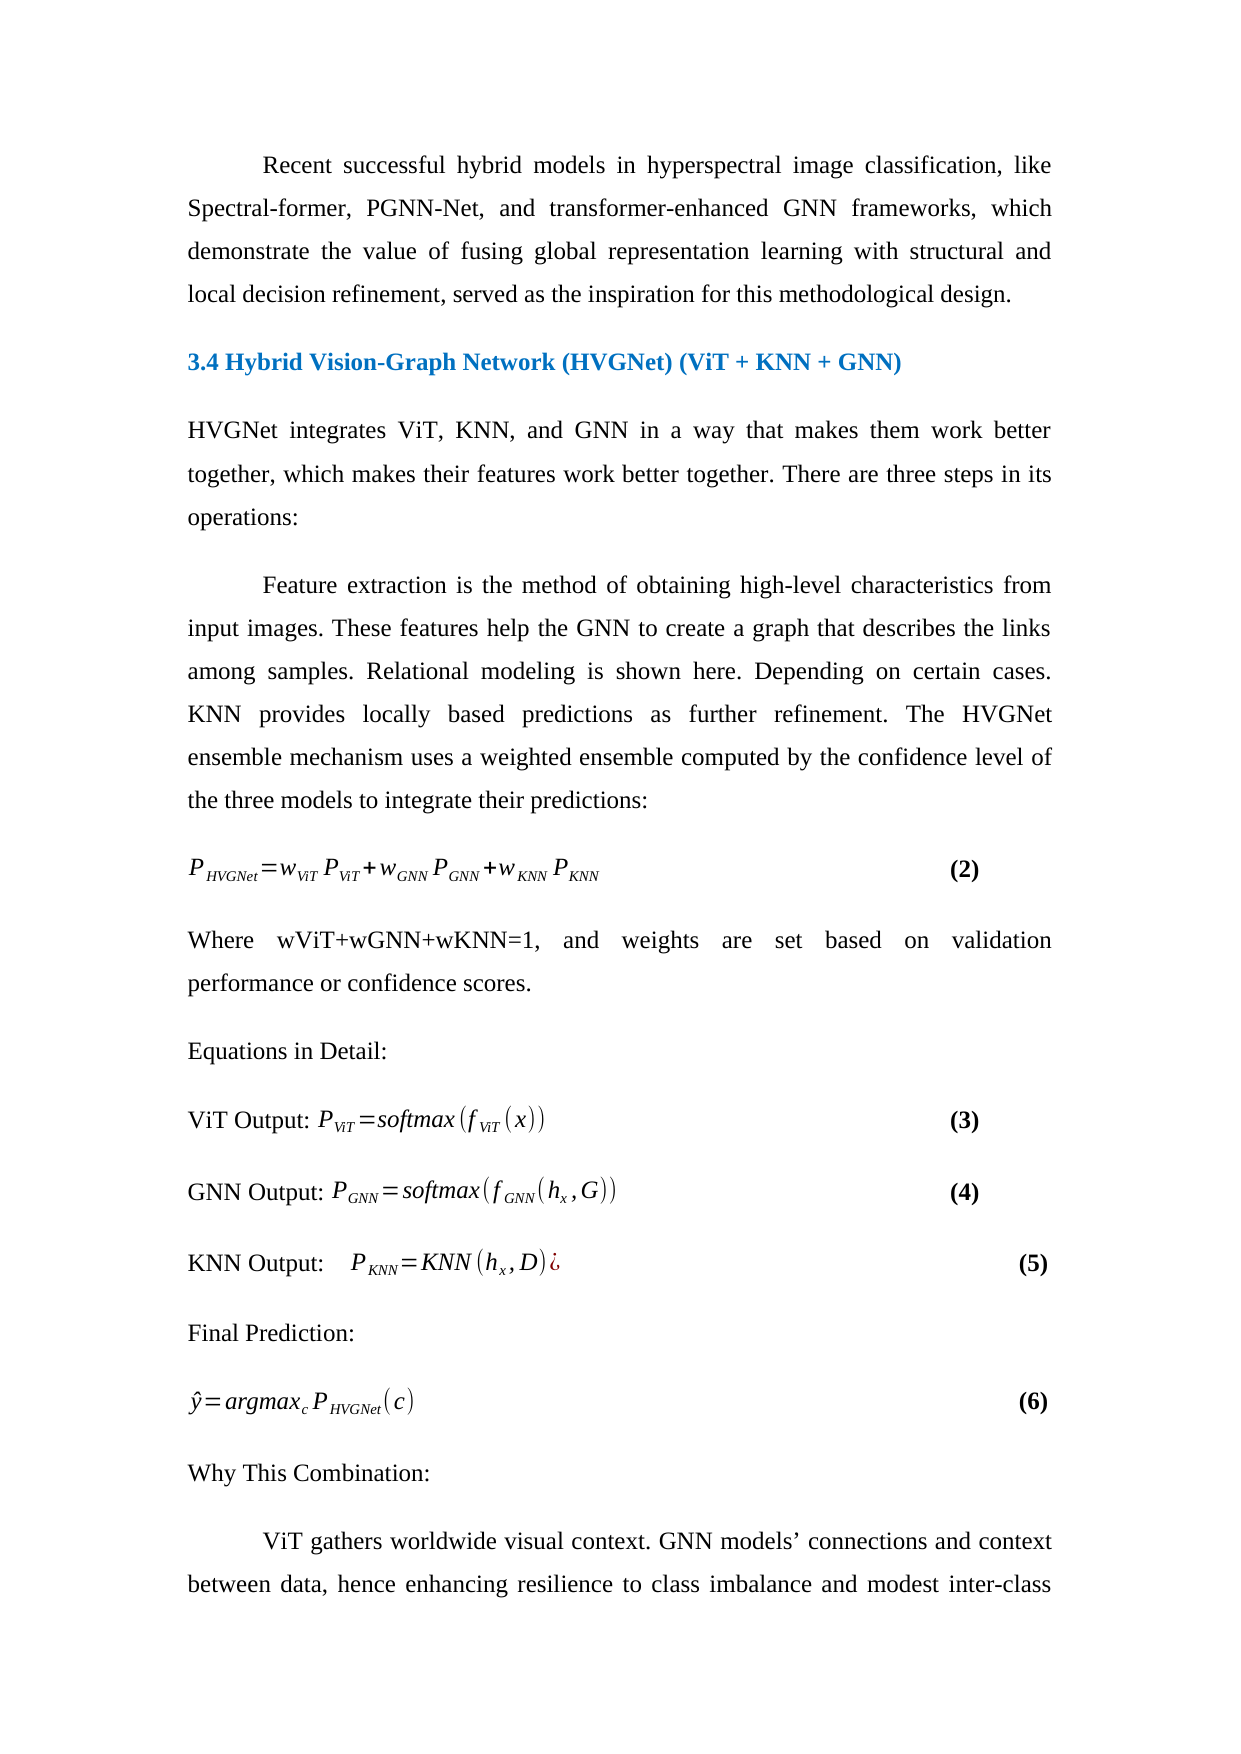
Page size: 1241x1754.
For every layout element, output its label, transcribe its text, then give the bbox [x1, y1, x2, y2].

text 3.4 Hybrid Vision-Graph Network (HVGNet) (ViT + KNN + GNN) [187, 347, 1053, 376]
text HVGNet integrates ViT, KNN, and GNN in a way that makes them work better together, which makes their features work better together. There are three steps in its operations: [187, 416, 1053, 531]
text (6) [187, 1386, 1053, 1418]
text GNN Output: (4) [187, 1175, 1053, 1207]
text Recent successful hybrid models in hyperspectral image classification, like Spectral-former, PGNN-Net, and transformer-enhanced GNN frameworks, which demonstrate the value of fusing global representation learning with structural and local decision refinement, served as the inspiration for this methodological design. [187, 150, 1053, 308]
text Equations in Detail: [187, 1036, 1053, 1065]
text Feature extraction is the method of obtaining high-level characteristics from input images. These features help the GNN to create a graph that describes the links among samples. Relational modeling is shown here. Depending on certain cases. KNN provides locally based predictions as further refinement. The HVGNet ensemble mechanism uses a weighted ensemble computed by the confidence level of the three models to integrate their predictions: [187, 570, 1053, 814]
text KNN Output: (5) [187, 1247, 1053, 1279]
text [187, 1526, 1053, 1598]
text Why This Combination: [187, 1458, 1053, 1486]
text Where wViT​+wGNN​+wKNN​=1, and weights are set based on validation performance or confidence scores. [187, 925, 1053, 997]
text Final Prediction: [187, 1318, 1053, 1347]
text ViT Output: (3) [187, 1104, 1053, 1136]
text (2) [187, 854, 1053, 885]
